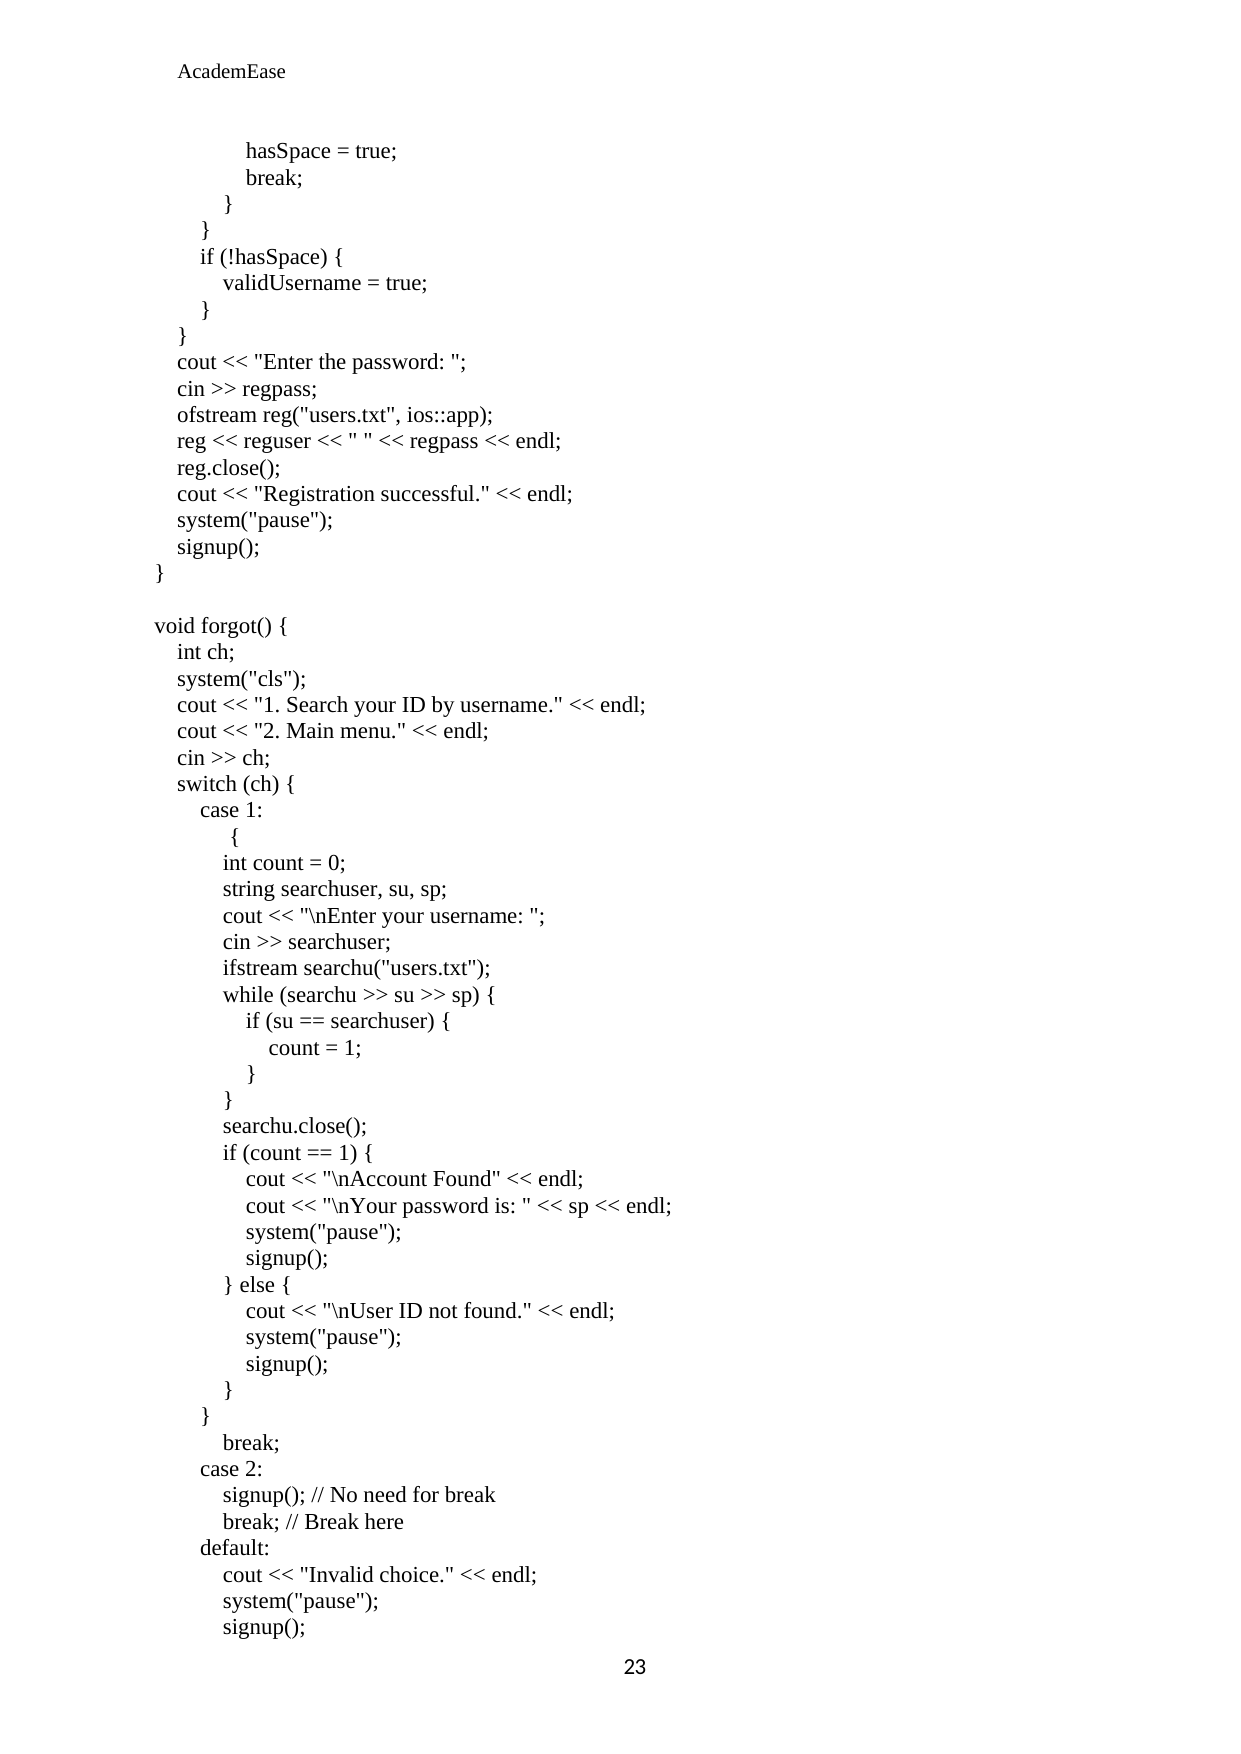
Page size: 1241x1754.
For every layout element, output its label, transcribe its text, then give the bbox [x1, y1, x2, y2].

text if (count == 1) { [154, 1139, 1115, 1165]
text validUsername = true; [154, 269, 1115, 296]
text cout << "2. Main menu." << endl; [154, 717, 1115, 744]
text cout << "Invalid choice." << endl; [154, 1561, 1115, 1587]
text { [154, 823, 1115, 849]
text break; // Break here [154, 1508, 1115, 1534]
text } [154, 559, 1115, 586]
text } [154, 1402, 1115, 1429]
text void forgot() { [154, 612, 1115, 638]
text default: [154, 1534, 1115, 1561]
text } [154, 190, 1115, 217]
text signup(); [154, 1613, 1115, 1640]
text string searchuser, su, sp; [154, 875, 1115, 902]
text hasSpace = true; [154, 137, 1115, 164]
text break; [154, 164, 1115, 190]
text case 2: [154, 1455, 1115, 1482]
text cout << "\nEnter your username: "; [154, 902, 1115, 928]
text } [154, 296, 1115, 322]
text cout << "\nAccount Found" << endl; [154, 1165, 1115, 1192]
text signup(); [154, 1244, 1115, 1271]
text } [154, 1376, 1115, 1402]
text switch (ch) { [154, 770, 1115, 796]
text } [154, 322, 1115, 348]
text cout << "Enter the password: "; [154, 348, 1115, 375]
text cin >> ch; [154, 744, 1115, 770]
text case 1: [154, 796, 1115, 823]
text reg << reguser << " " << regpass << endl; [154, 427, 1115, 454]
text } [154, 217, 1115, 243]
text system("cls"); [154, 664, 1115, 691]
text int count = 0; [154, 849, 1115, 875]
text if (!hasSpace) { [154, 243, 1115, 269]
text int ch; [154, 638, 1115, 664]
text ofstream reg("users.txt", ios::app); [154, 401, 1115, 427]
text reg.close(); [154, 454, 1115, 480]
text ifstream searchu("users.txt"); [154, 954, 1115, 981]
text system("pause"); [154, 1218, 1115, 1244]
text break; [154, 1429, 1115, 1455]
text } [154, 1060, 1115, 1086]
text cout << "Registration successful." << endl; [154, 480, 1115, 506]
text searchu.close(); [154, 1113, 1115, 1139]
text system("pause"); [154, 506, 1115, 533]
text system("pause"); [154, 1323, 1115, 1350]
text } else { [154, 1271, 1115, 1297]
text cin >> regpass; [154, 375, 1115, 401]
text cout << "1. Search your ID by username." << endl; [154, 691, 1115, 717]
text signup(); [154, 1350, 1115, 1376]
text signup(); [154, 533, 1115, 559]
text cout << "\nUser ID not found." << endl; [154, 1297, 1115, 1323]
text signup(); // No need for break [154, 1482, 1115, 1508]
text while (searchu >> su >> sp) { [154, 981, 1115, 1007]
text if (su == searchuser) { [154, 1007, 1115, 1033]
text } [154, 1086, 1115, 1113]
text cout << "\nYour password is: " << sp << endl; [154, 1192, 1115, 1218]
text system("pause"); [154, 1587, 1115, 1613]
text cin >> searchuser; [154, 928, 1115, 954]
text count = 1; [154, 1033, 1115, 1060]
